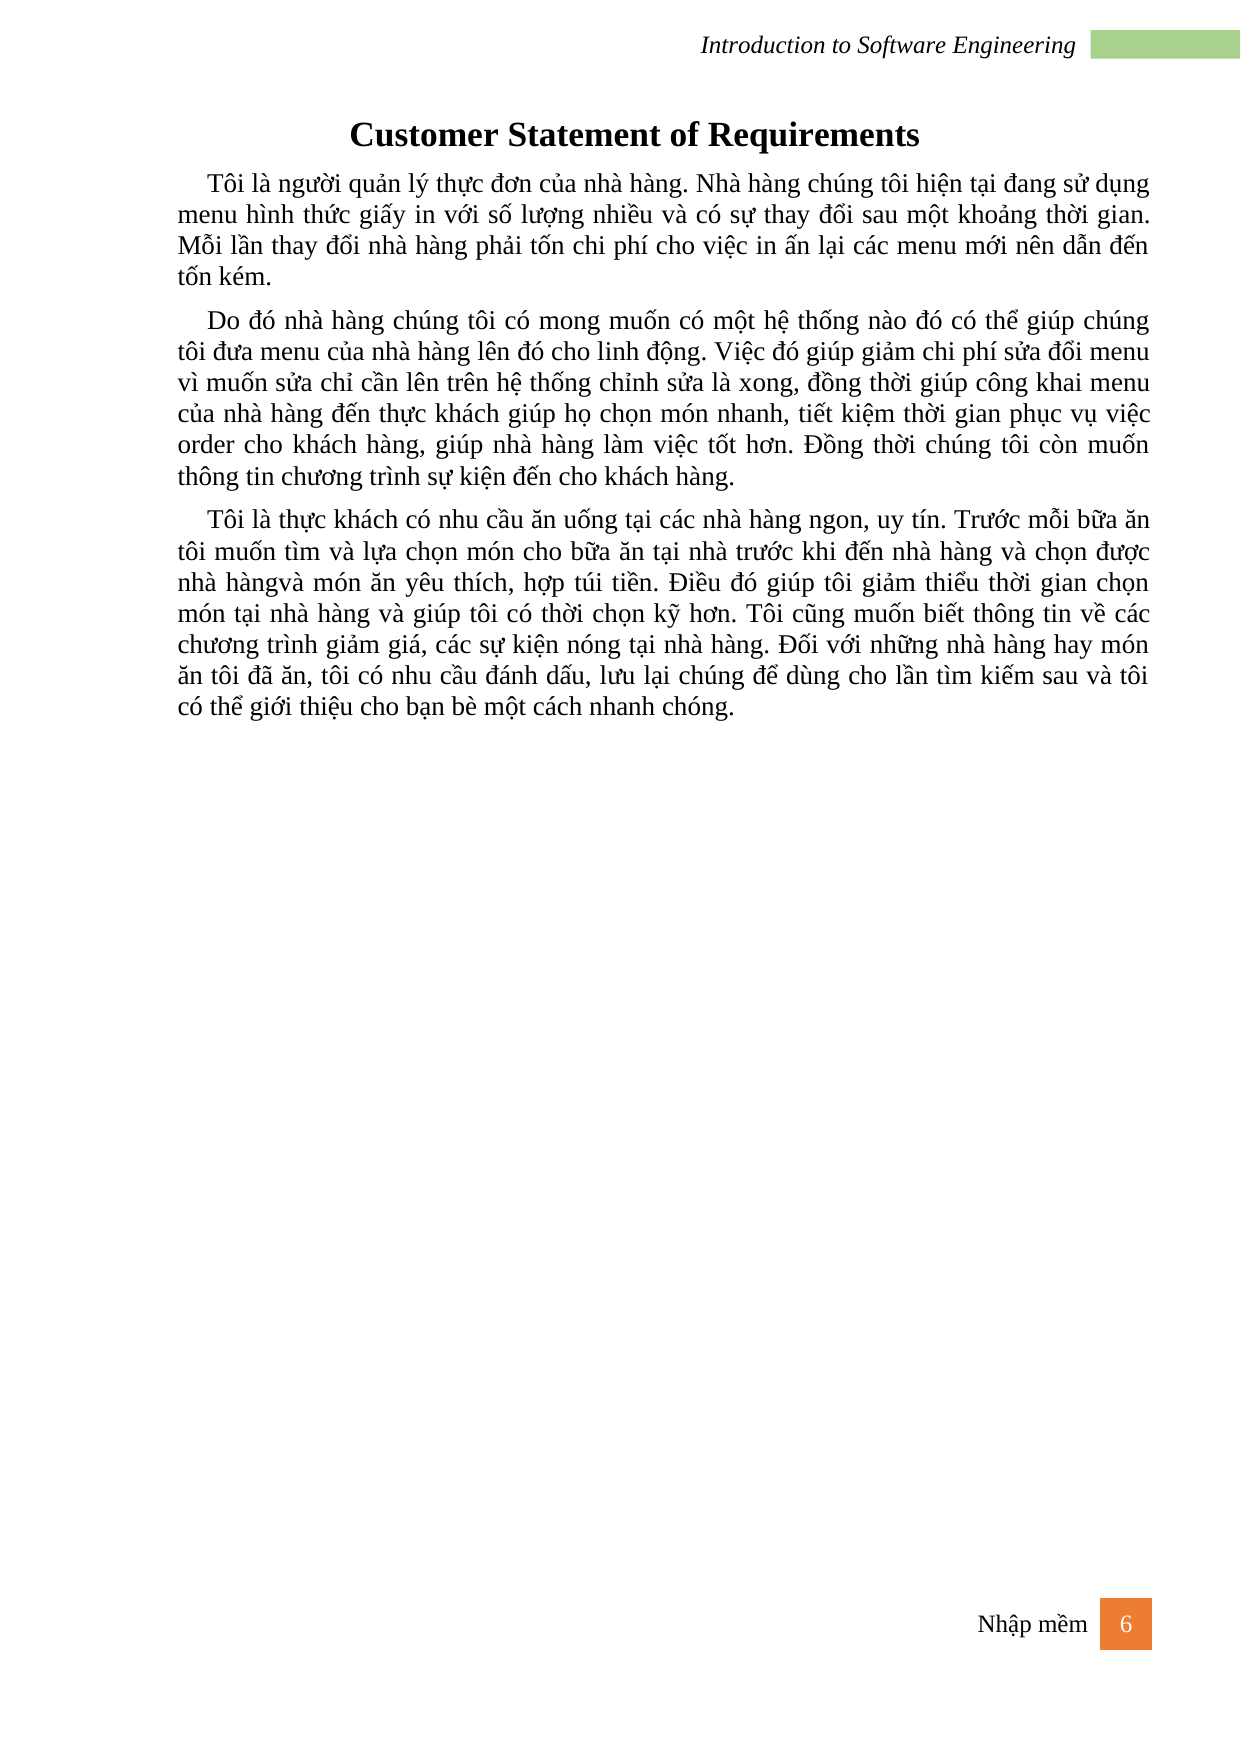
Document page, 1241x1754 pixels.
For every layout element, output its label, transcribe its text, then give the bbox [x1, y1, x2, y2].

list Do đó nhà hàng chúng tôi có mong muốn có một hệ thống nào đó có thể giúp chúng tôi đưa menu của nhà hàng lên đó cho linh động. Việc đó giúp giảm chi phí sửa đổi menu vì muốn sửa chỉ cần lên trên hệ thống chỉnh sửa là xong, đồng thời giúp công khai menu của nhà hàng đến thực khách giúp họ chọn món nhanh, tiết kiệm thời gian phục vụ việc order cho khách hàng, giúp nhà hàng làm việc tốt hơn. Đồng thời chúng tôi còn muốn thông tin chương trình sự kiện đến cho khách hàng. [177, 304, 1152, 491]
subtitle Customer Statement of Requirements [118, 114, 1152, 154]
list Tôi là thực khách có nhu cầu ăn uống tại các nhà hàng ngon, uy tín. Trước mỗi bữa ăn tôi muốn tìm và lựa chọn món cho bữa ăn tại nhà trước khi đến nhà hàng và chọn được nhà hàngvà món ăn yêu thích, hợp túi tiền. Điều đó giúp tôi giảm thiểu thời gian chọn món tại nhà hàng và giúp tôi có thời chọn kỹ hơn. Tôi cũng muốn biết thông tin về các chương trình giảm giá, các sự kiện nóng tại nhà hàng. Đối với những nhà hàng hay món ăn tôi đã ăn, tôi có nhu cầu đánh dấu, lưu lại chúng để dùng cho lần tìm kiếm sau và tôi có thể giới thiệu cho bạn bè một cách nhanh chóng. [177, 503, 1152, 721]
list Tôi là người quản lý thực đơn của nhà hàng. Nhà hàng chúng tôi hiện tại đang sử dụng menu hình thức giấy in với số lượng nhiều và có sự thay đổi sau một khoảng thời gian. Mỗi lần thay đổi nhà hàng phải tốn chi phí cho việc in ấn lại các menu mới nên dẫn đến tốn kém. [177, 167, 1152, 292]
